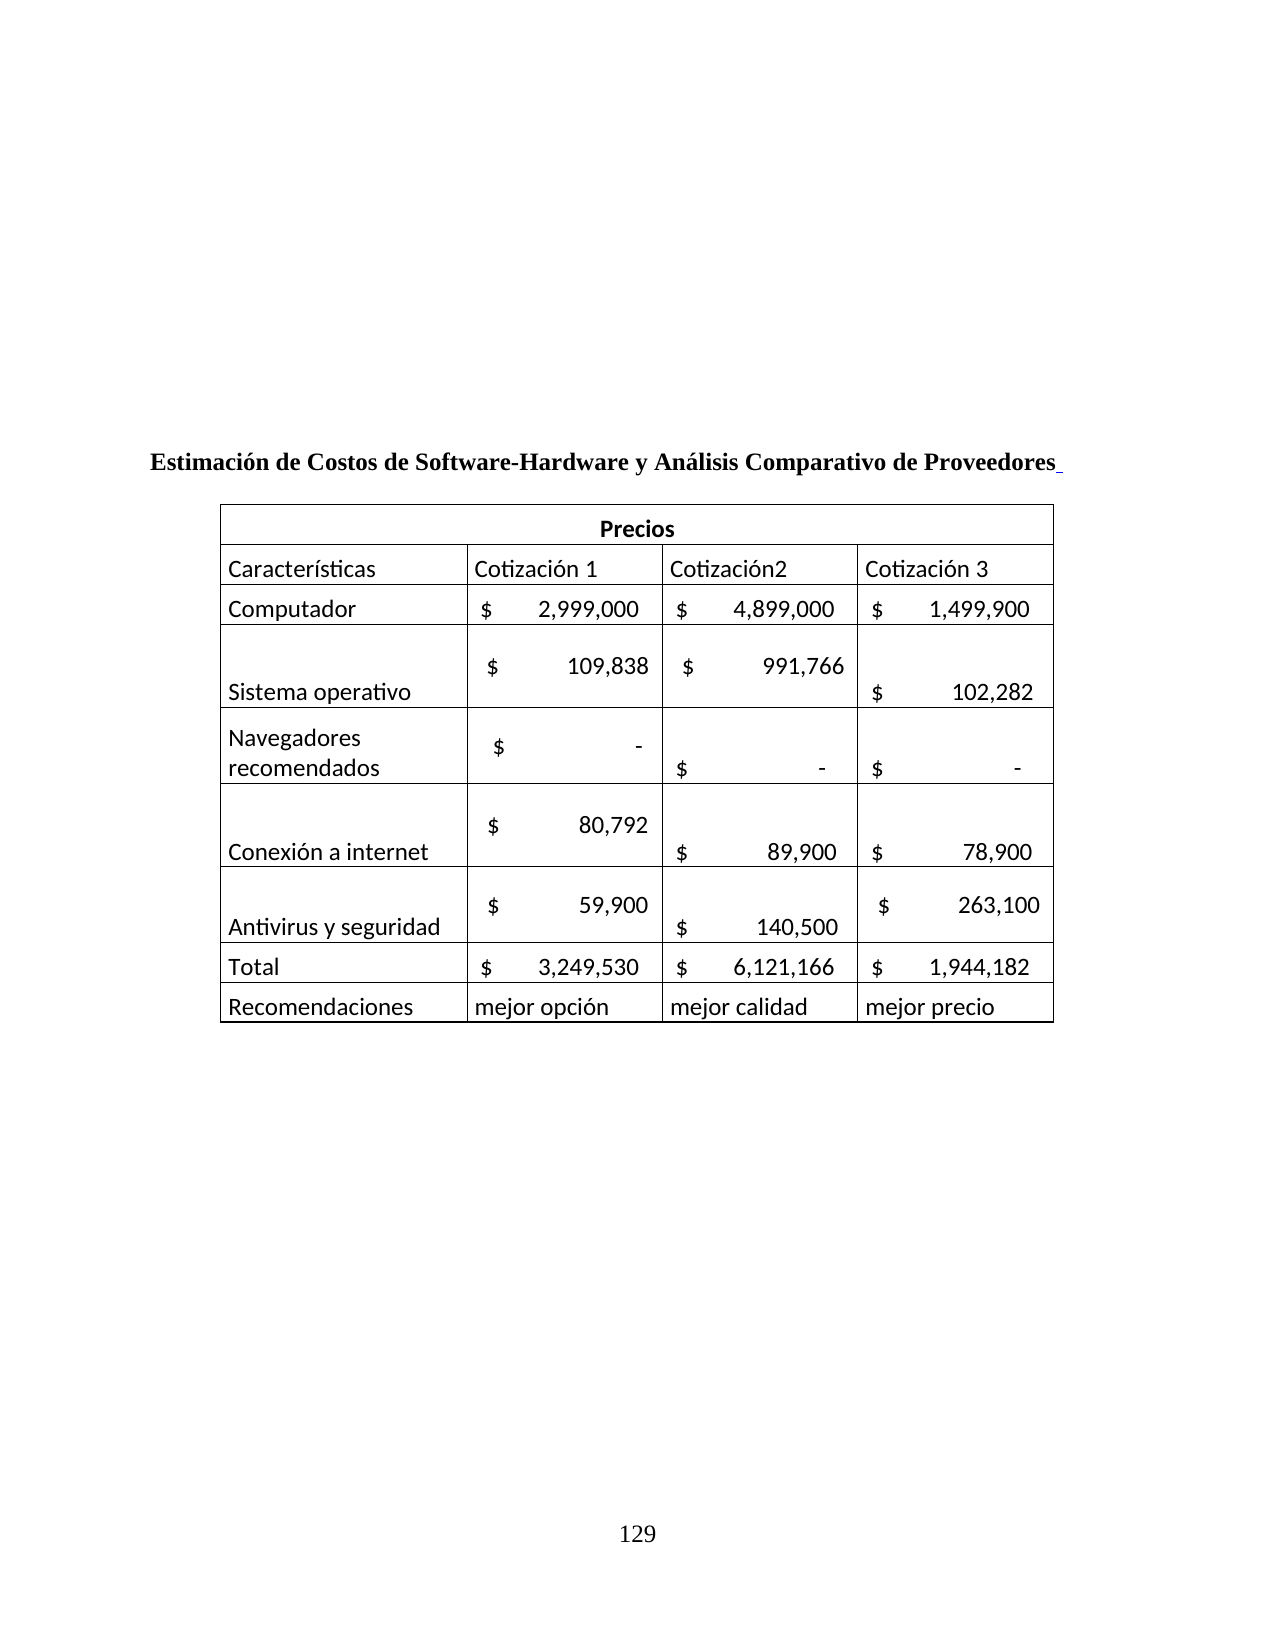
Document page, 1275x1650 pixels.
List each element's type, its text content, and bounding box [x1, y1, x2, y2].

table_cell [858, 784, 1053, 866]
subtitle Estimación de Costos de Software-Hardware y Análisis Comparativo de Proveedores [150, 447, 1125, 475]
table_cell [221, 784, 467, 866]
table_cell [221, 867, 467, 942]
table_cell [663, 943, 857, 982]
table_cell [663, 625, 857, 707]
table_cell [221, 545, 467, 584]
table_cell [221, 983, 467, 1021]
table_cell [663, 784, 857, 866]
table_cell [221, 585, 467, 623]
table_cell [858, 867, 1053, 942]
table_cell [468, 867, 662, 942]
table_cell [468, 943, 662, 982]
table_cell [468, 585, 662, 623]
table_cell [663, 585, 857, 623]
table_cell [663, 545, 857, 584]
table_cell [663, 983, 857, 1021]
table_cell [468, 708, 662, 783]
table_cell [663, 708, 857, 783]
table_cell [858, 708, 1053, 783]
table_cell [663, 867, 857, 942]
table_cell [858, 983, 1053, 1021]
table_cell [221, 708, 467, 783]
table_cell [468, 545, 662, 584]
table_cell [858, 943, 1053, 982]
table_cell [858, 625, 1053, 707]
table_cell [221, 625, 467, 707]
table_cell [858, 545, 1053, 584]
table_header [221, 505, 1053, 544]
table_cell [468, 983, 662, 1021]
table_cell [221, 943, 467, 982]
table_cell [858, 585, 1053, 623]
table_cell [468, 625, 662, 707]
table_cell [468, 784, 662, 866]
